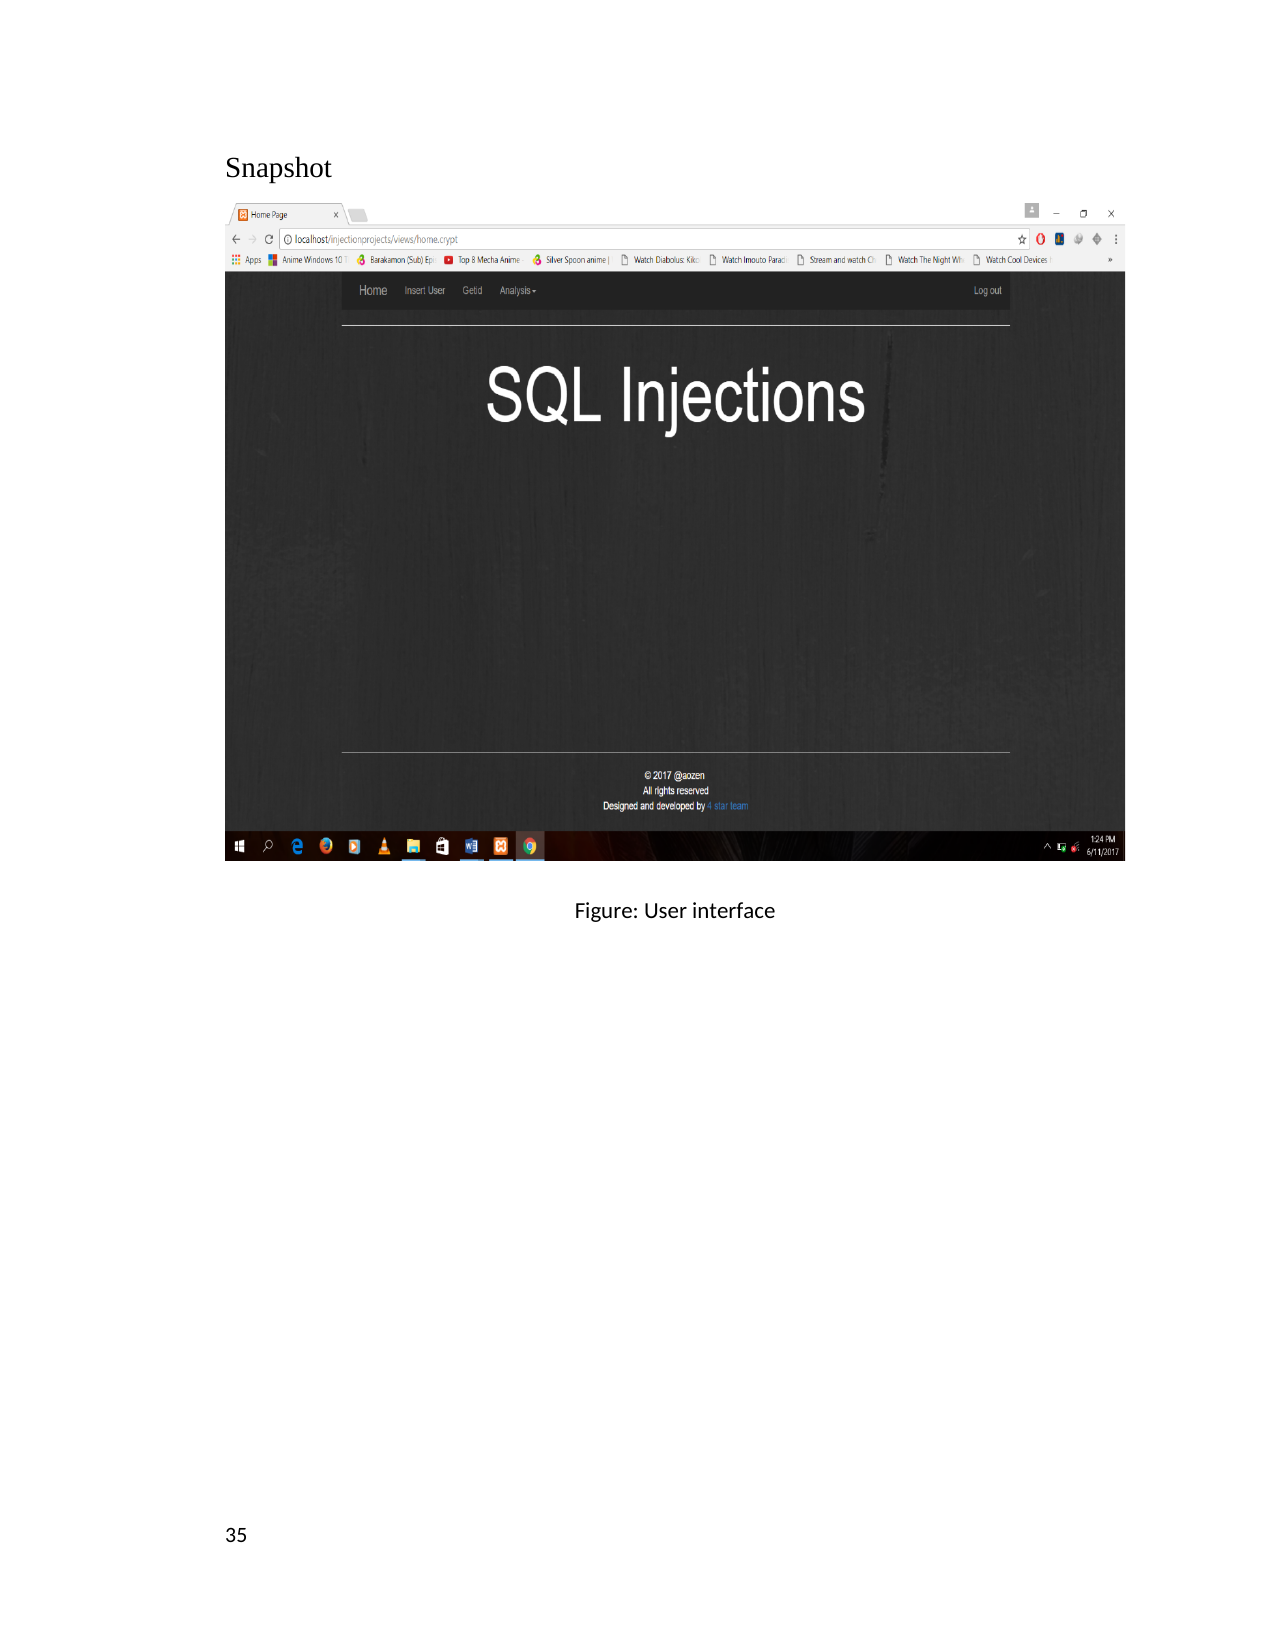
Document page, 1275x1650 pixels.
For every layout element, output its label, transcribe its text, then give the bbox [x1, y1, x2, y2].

subtitle Snapshot [225, 150, 1125, 183]
text Figure: User interface [225, 896, 1125, 924]
picture [225, 203, 1125, 861]
